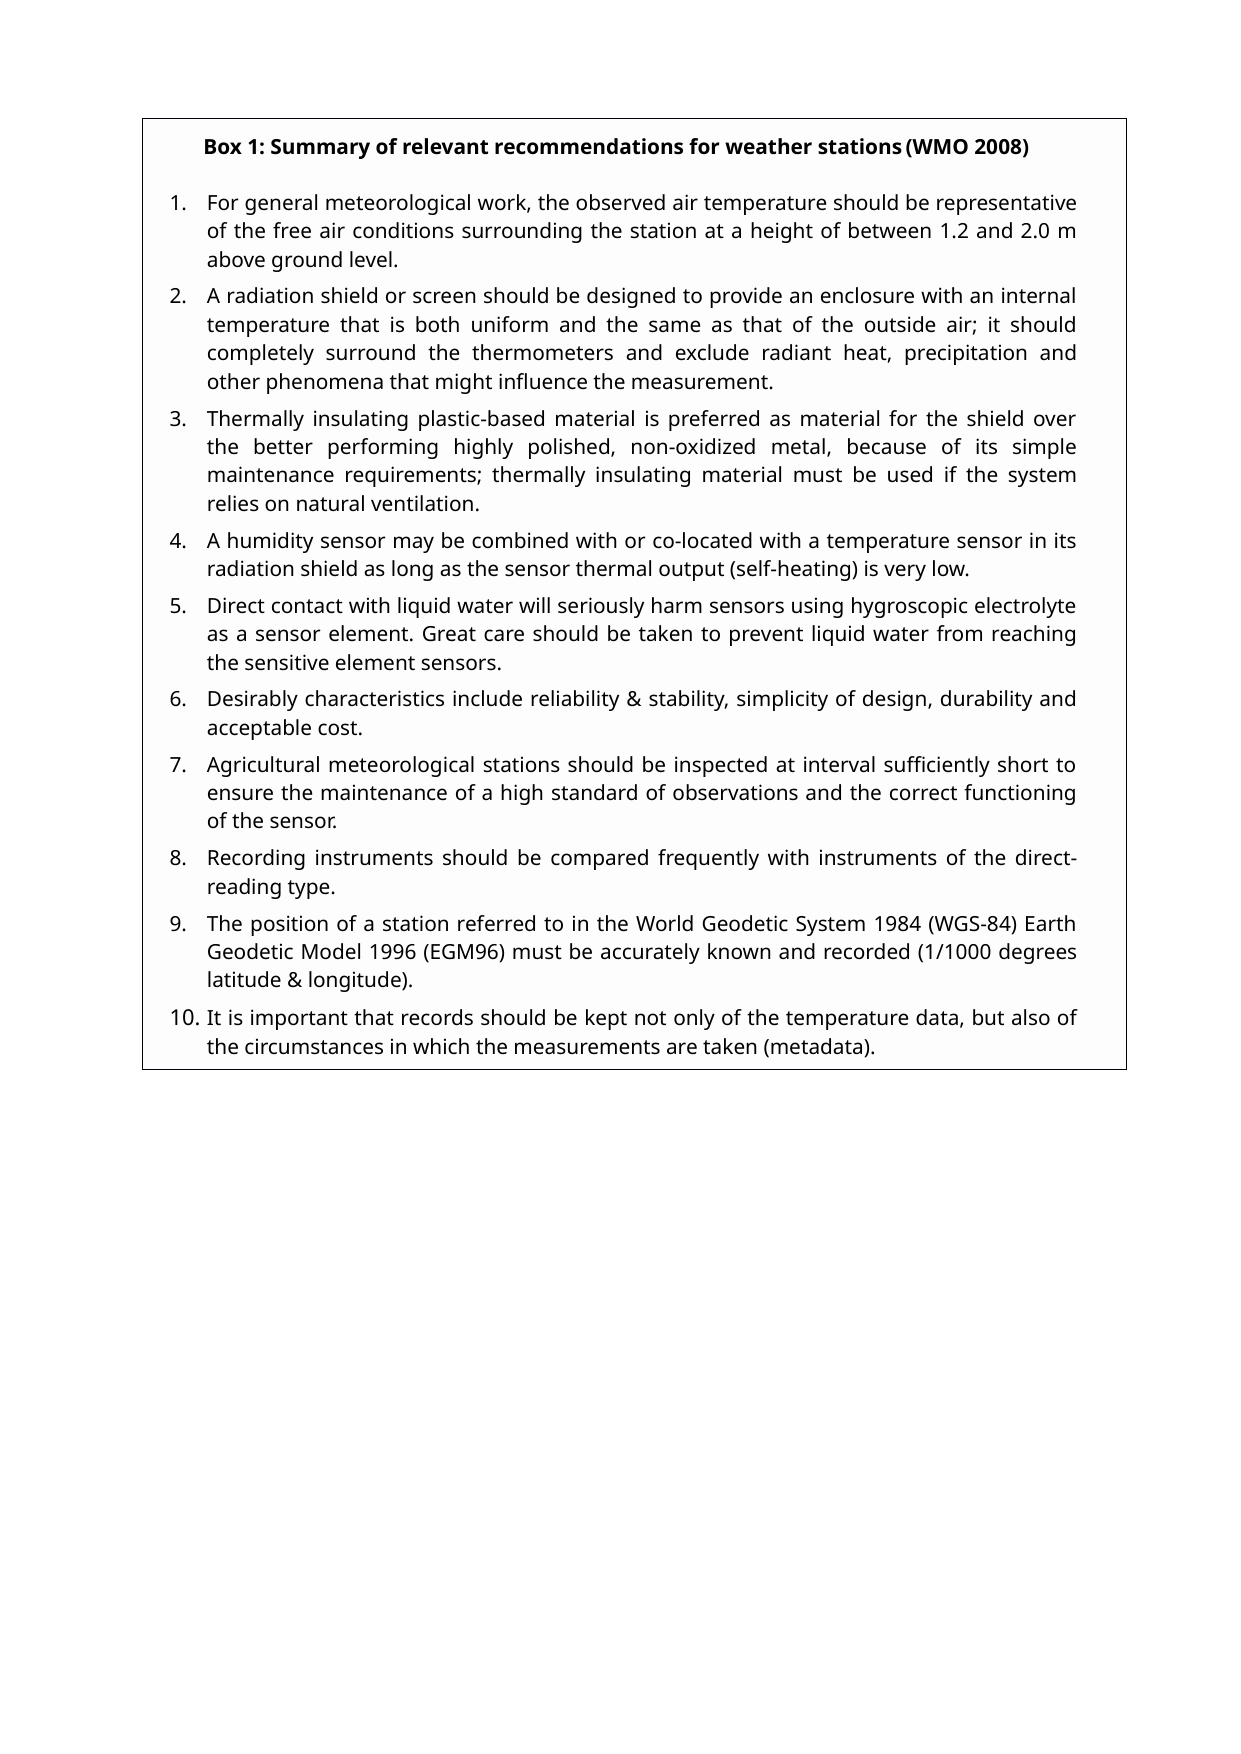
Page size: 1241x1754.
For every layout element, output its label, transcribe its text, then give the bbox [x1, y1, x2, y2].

table_header Box 1: Summary of relevant recommendations for weather stations (WMO 2008) For general meteorological work, the observed air temperature should be representative of the free air conditions surrounding the station at a height of between 1.2 and 2.0 m above ground level. A radiation shield or screen should be designed to provide an enclosure with an internal temperature that is both uniform and the same as that of the outside air; it should completely surround the thermometers and exclude radiant heat, precipitation and other phenomena that might influence the measurement. Thermally insulating plastic-based material is preferred as material for the shield over the better performing highly polished, non-oxidized metal, because of its simple maintenance requirements; thermally insulating material must be used if the system relies on natural ventilation. A humidity sensor may be combined with or co-located with a temperature sensor in its radiation shield as long as the sensor thermal output (self-heating) is very low. Direct contact with liquid water will seriously harm sensors using hygroscopic electrolyte as a sensor element. Great care should be taken to prevent liquid water from reaching the sensitive element sensors. Desirably characteristics include reliability & stability, simplicity of design, durability and acceptable cost. Agricultural meteorological stations should be inspected at interval sufficiently short to ensure the maintenance of a high standard of observations and the correct functioning of the sensor. Recording instruments should be compared frequently with instruments of the direct-reading type. The position of a station referred to in the World Geodetic System 1984 (WGS-84) Earth Geodetic Model 1996 (EGM96) must be accurately known and recorded (1/1000 degrees latitude & longitude). It is important that records should be kept not only of the temperature data, but also of the circumstances in which the measurements are taken (metadata). [143, 119, 1126, 1069]
